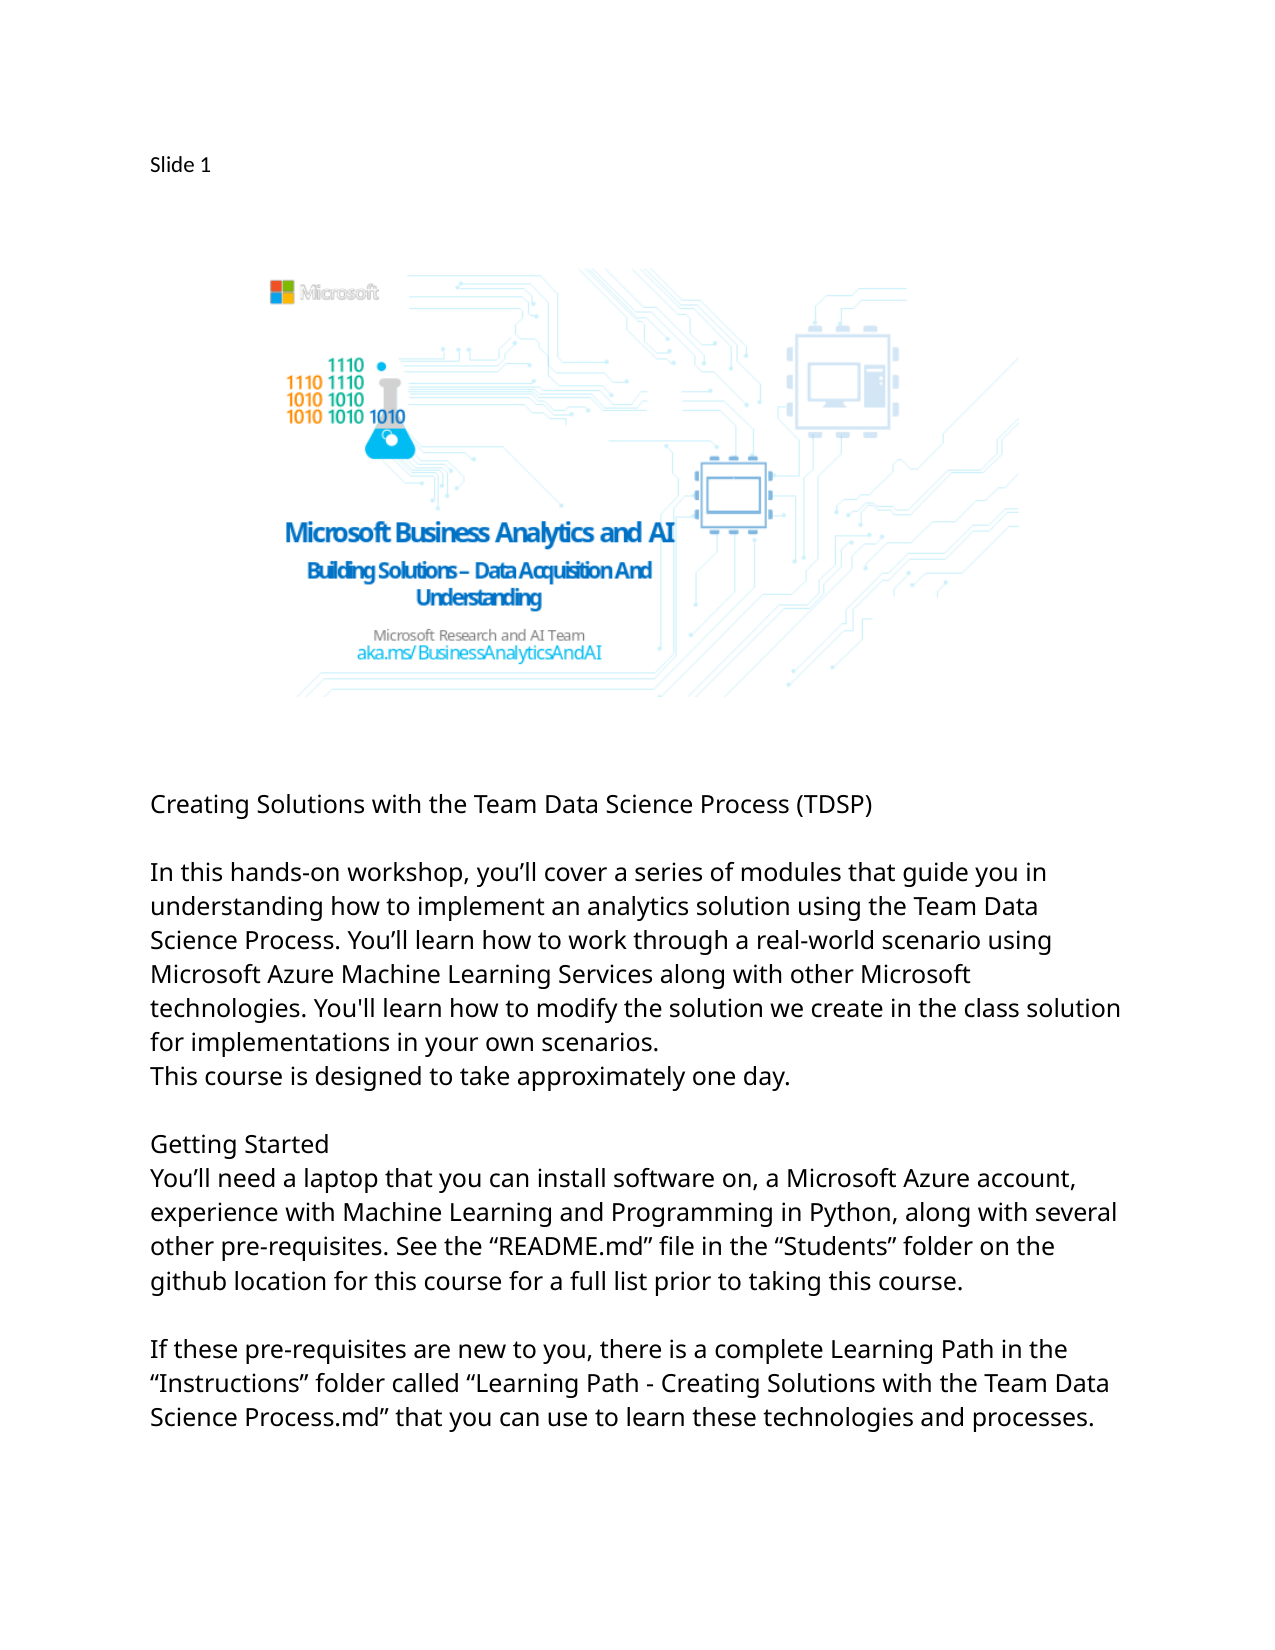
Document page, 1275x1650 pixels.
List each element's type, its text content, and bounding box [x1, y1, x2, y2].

text Creating Solutions with the Team Data Science Process (TDSP) [150, 786, 1125, 820]
text Slide 1 [150, 150, 1125, 178]
text This course is designed to take approximately one day. [150, 1059, 1125, 1093]
text You’ll need a laptop that you can install software on, a Microsoft Azure account, experience with Machine Learning and Programming in Python, along with several other pre-requisites. See the “README.md” file in the “Students” folder on the github location for this course for a full list prior to taking this course. [150, 1161, 1125, 1297]
text In this hands-on workshop, you’ll cover a series of modules that guide you in understanding how to implement an analytics solution using the Team Data Science Process. You’ll learn how to work through a real-world scenario using Microsoft Azure Machine Learning Services along with other Microsoft technologies. You'll learn how to modify the solution we create in the class solution for implementations in your own scenarios. [150, 854, 1125, 1059]
text Getting Started [150, 1127, 1125, 1161]
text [150, 1331, 1125, 1433]
